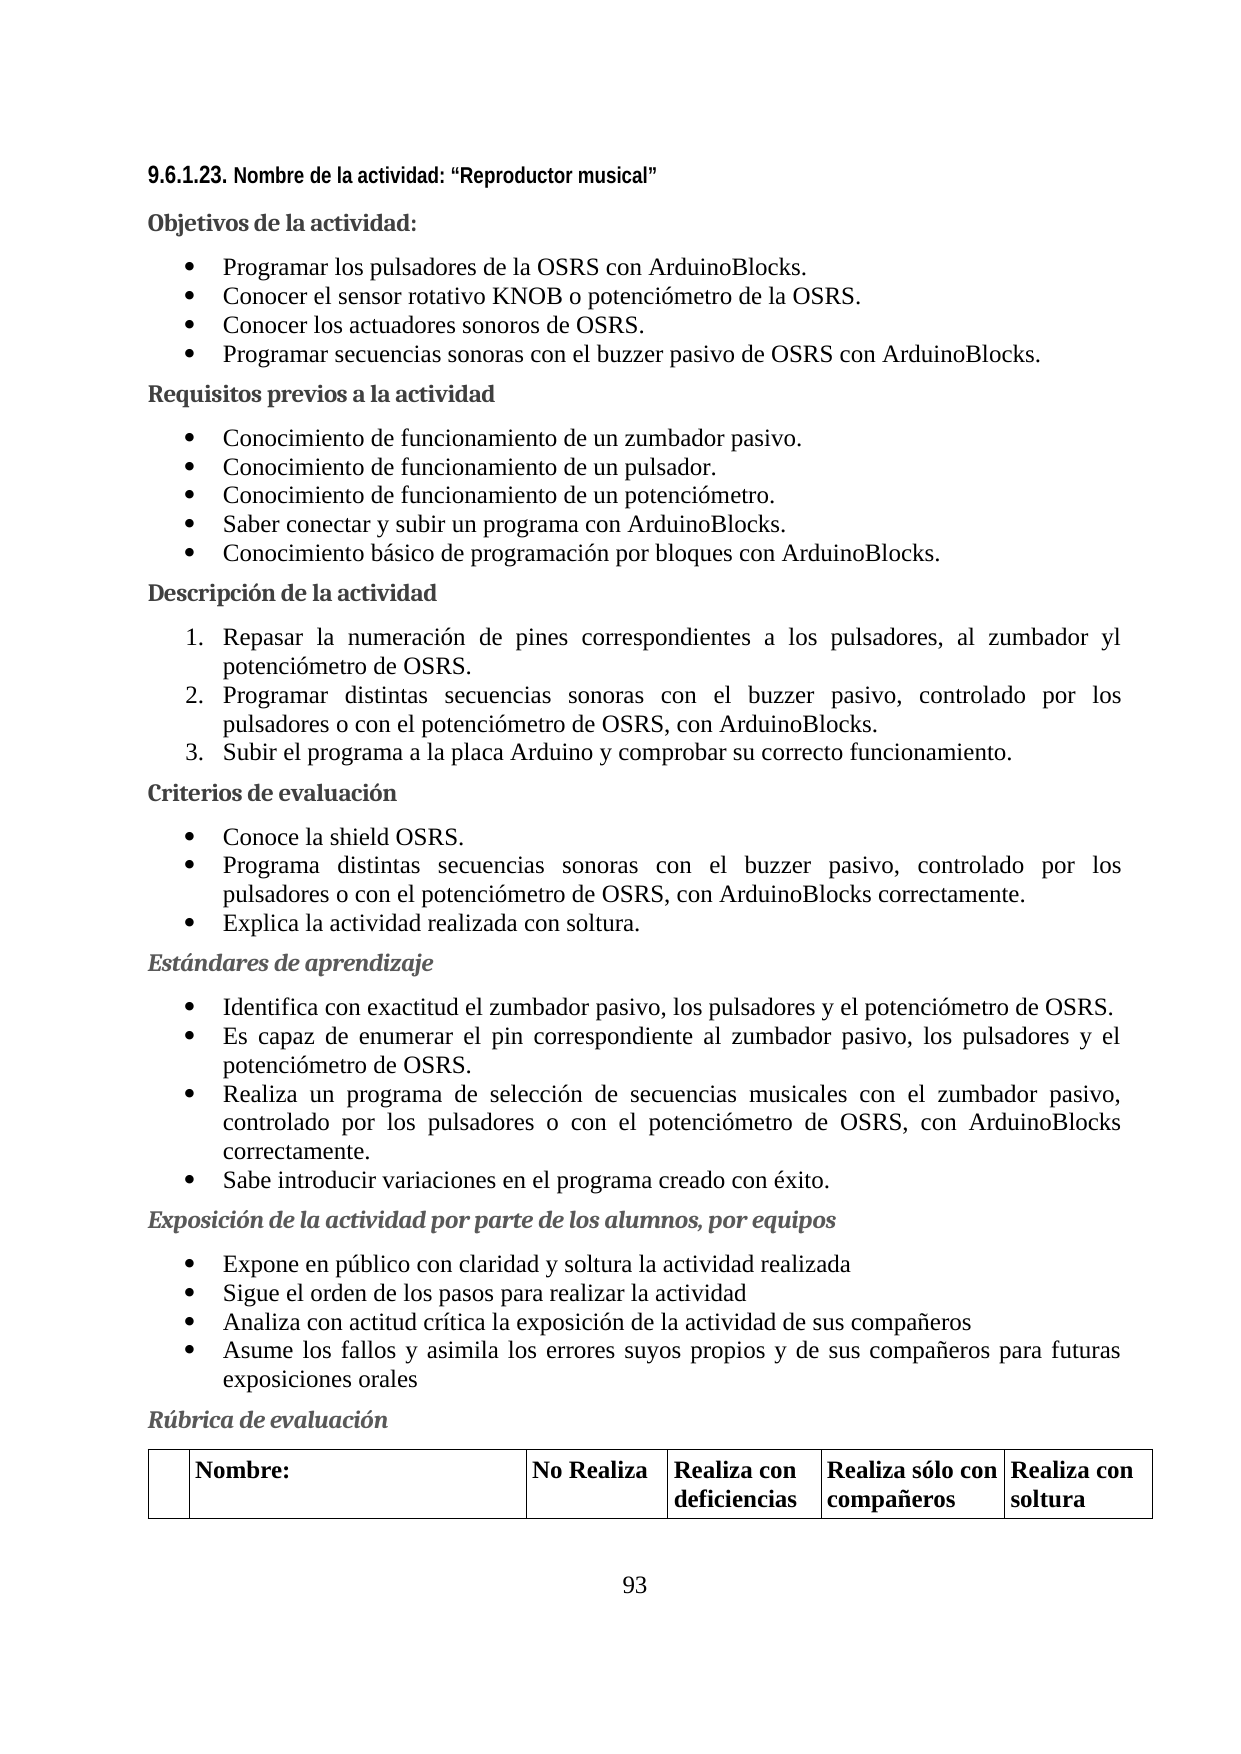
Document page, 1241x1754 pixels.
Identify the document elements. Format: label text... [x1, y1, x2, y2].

text Expone en público con claridad y soltura la actividad realizada [185, 1249, 1122, 1278]
text Explica la actividad realizada con soltura. [185, 908, 1122, 937]
text Realiza un programa de selección de secuencias musicales con el zumbador pasivo, controlado por los pulsadores o con el potenciómetro de OSRS, con ArduinoBlocks correctamente. [185, 1079, 1122, 1165]
text Conocimiento básico de programación por bloques con ArduinoBlocks. [185, 538, 1122, 567]
subtitle Requisitos previos a la actividad [148, 380, 1122, 409]
subtitle Rúbrica de evaluación [148, 1406, 1122, 1434]
text Conocimiento de funcionamiento de un potenciómetro. [185, 481, 1122, 509]
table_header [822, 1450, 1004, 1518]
text Asume los fallos y asimila los errores suyos propios y de sus compañeros para futuras exposiciones orales [185, 1336, 1122, 1393]
text Conocer el sensor rotativo KNOB o potenciómetro de la OSRS. [185, 281, 1122, 310]
text Conocimiento de funcionamiento de un zumbador pasivo. [185, 423, 1122, 452]
subtitle Descripción de la actividad [148, 579, 1122, 608]
subtitle Objetivos de la actividad: [148, 209, 1122, 238]
list Programar distintas secuencias sonoras con el buzzer pasivo, controlado por los pulsadores o con el potenciómetro de OSRS, con ArduinoBlocks. [185, 680, 1122, 737]
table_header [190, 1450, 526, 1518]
text Analiza con actitud crítica la exposición de la actividad de sus compañeros [185, 1307, 1122, 1336]
text Programar los pulsadores de la OSRS con ArduinoBlocks. [185, 252, 1122, 281]
text Conocer los actuadores sonoros de OSRS. [185, 310, 1122, 339]
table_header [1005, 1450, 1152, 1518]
subtitle Criterios de evaluación [148, 779, 1122, 807]
subtitle Nombre de la actividad: “Reproductor musical” [148, 160, 1122, 188]
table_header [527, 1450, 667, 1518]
text Sabe introducir variaciones en el programa creado con éxito. [185, 1165, 1122, 1194]
list Repasar la numeración de pines correspondientes a los pulsadores, al zumbador yl potenciómetro de OSRS. [185, 622, 1122, 680]
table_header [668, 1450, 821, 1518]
text Es capaz de enumerar el pin correspondiente al zumbador pasivo, los pulsadores y el potenciómetro de OSRS. [185, 1021, 1122, 1079]
list Subir el programa a la placa Arduino y comprobar su correcto funcionamiento. [185, 737, 1122, 766]
text Conocimiento de funcionamiento de un pulsador. [185, 452, 1122, 481]
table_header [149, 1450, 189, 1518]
text Identifica con exactitud el zumbador pasivo, los pulsadores y el potenciómetro de OSRS. [185, 992, 1122, 1021]
text Conoce la shield OSRS. [185, 822, 1122, 851]
subtitle Estándares de aprendizaje [148, 949, 1122, 978]
subtitle Exposición de la actividad por parte de los alumnos, por equipos [148, 1206, 1122, 1235]
text Sigue el orden de los pasos para realizar la actividad [185, 1278, 1122, 1307]
text Saber conectar y subir un programa con ArduinoBlocks. [185, 509, 1122, 538]
text Programar secuencias sonoras con el buzzer pasivo de OSRS con ArduinoBlocks. [185, 339, 1122, 367]
text Programa distintas secuencias sonoras con el buzzer pasivo, controlado por los pulsadores o con el potenciómetro de OSRS, con ArduinoBlocks correctamente. [185, 851, 1122, 908]
